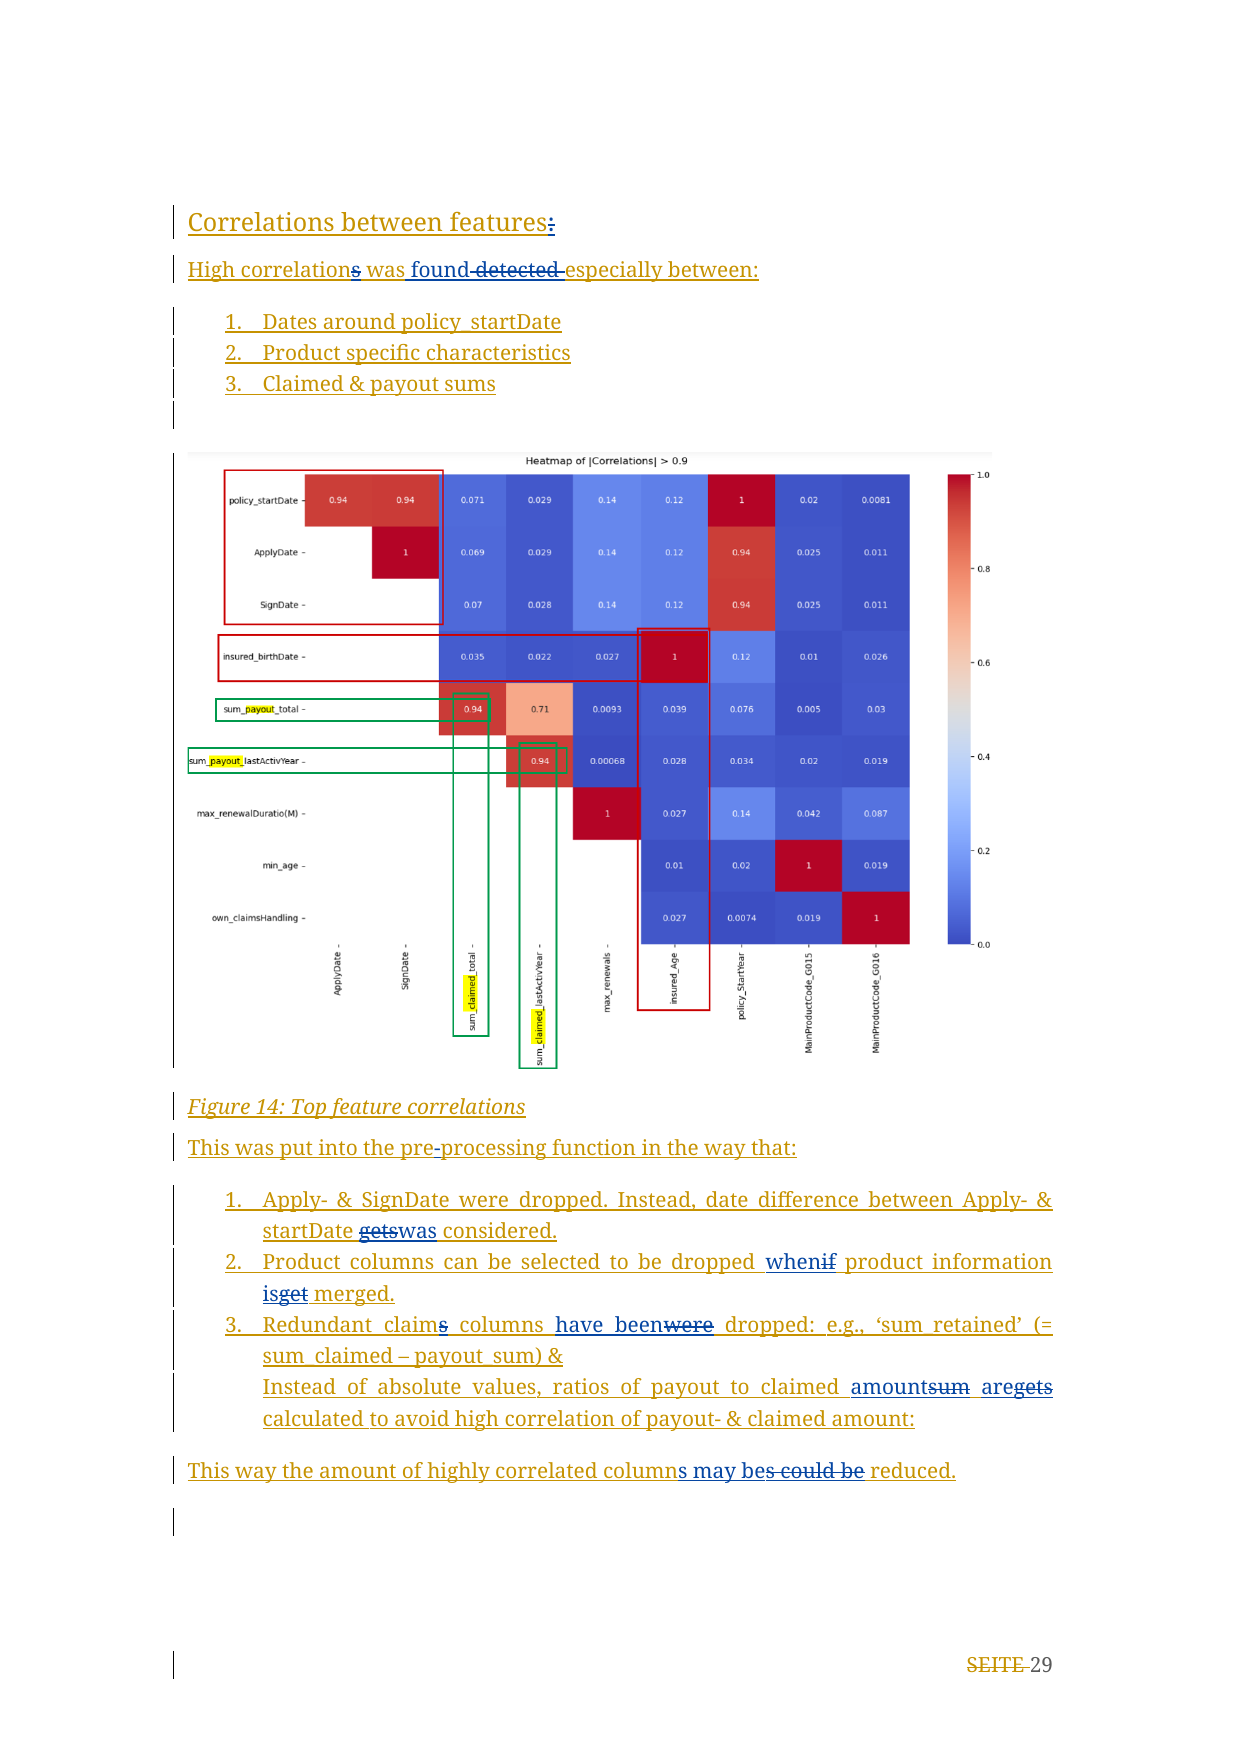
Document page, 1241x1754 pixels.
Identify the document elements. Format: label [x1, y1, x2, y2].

picture [187, 452, 993, 1069]
